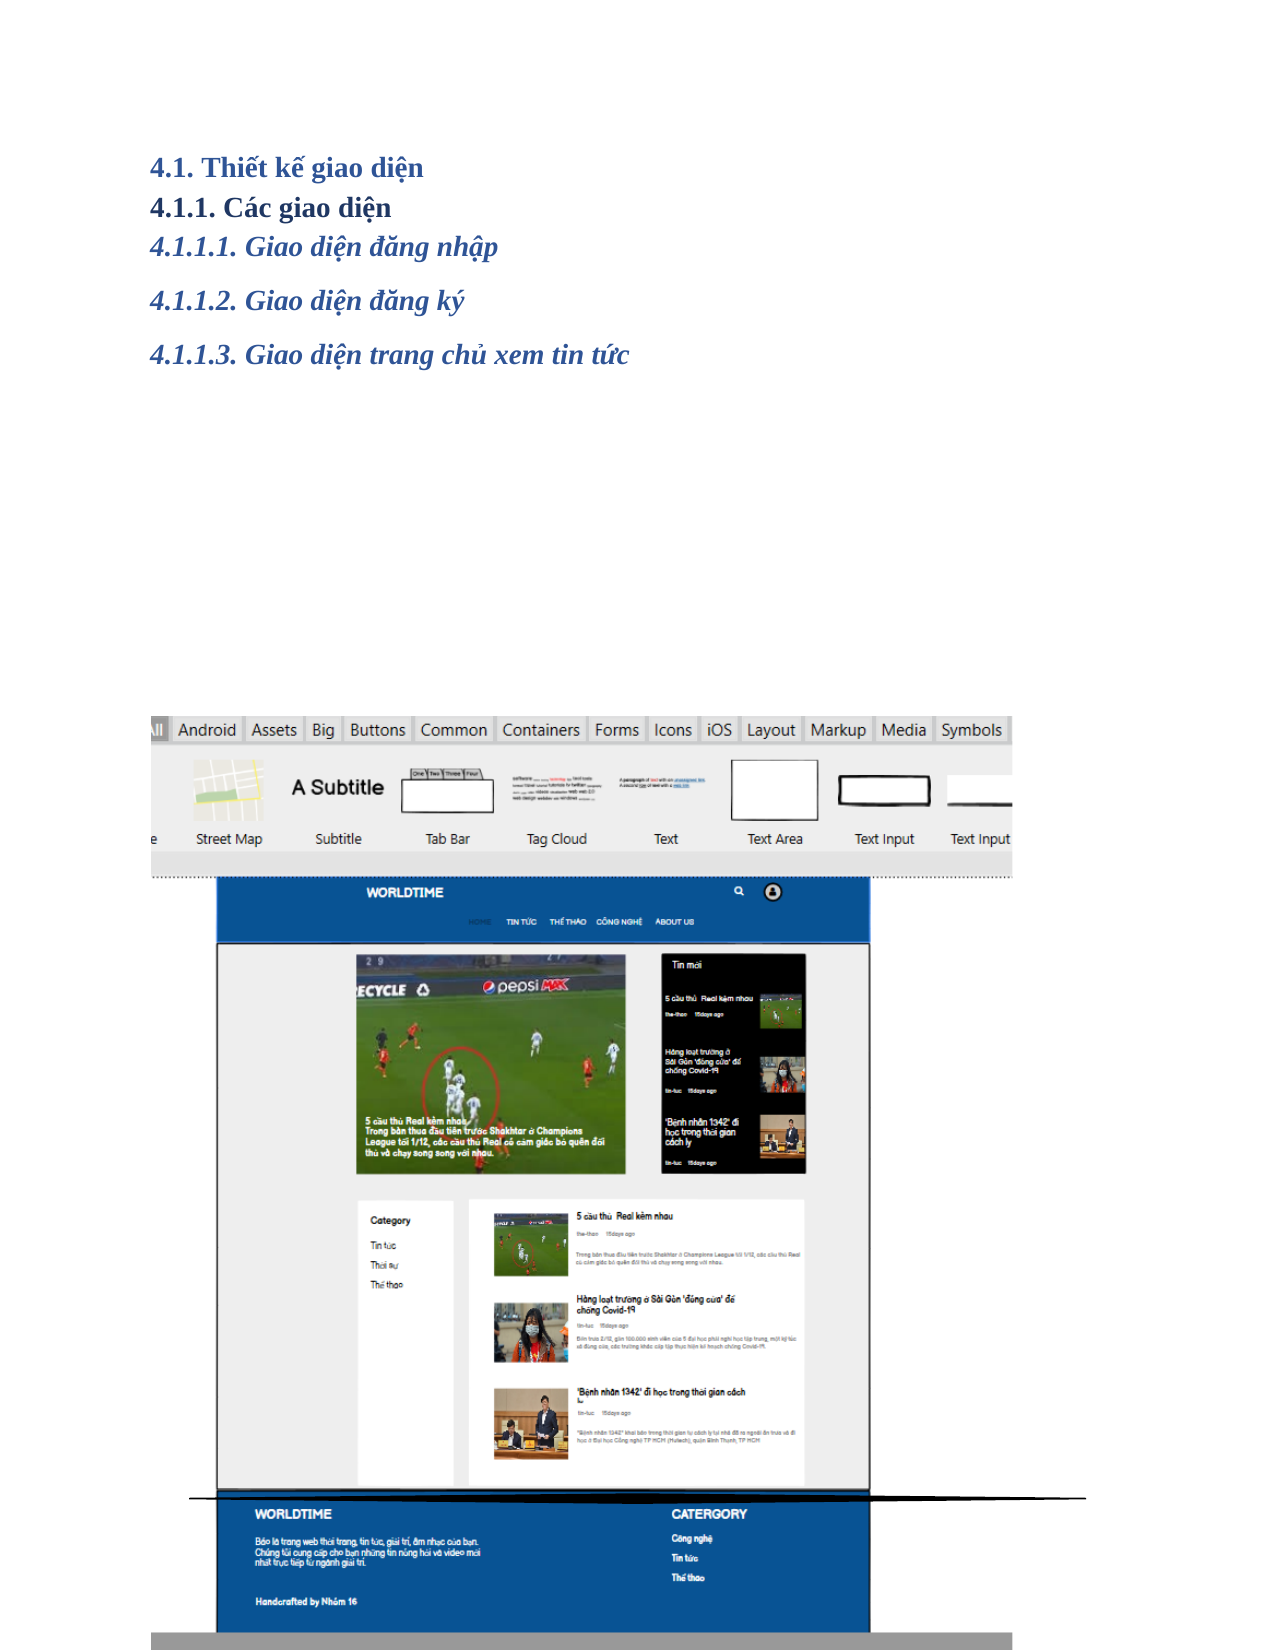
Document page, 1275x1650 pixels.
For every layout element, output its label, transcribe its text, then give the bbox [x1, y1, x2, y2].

subtitle 4.1.1.3. Giao diện trang chủ xem tin tức [150, 337, 1125, 371]
subtitle 4.1. Thiết kế giao diện [150, 150, 1125, 183]
picture [150, 716, 1012, 1649]
subtitle 4.1.1.1. Giao diện đăng nhập [150, 229, 1125, 263]
subtitle 4.1.1.2. Giao diện đăng ký [150, 283, 1125, 317]
subtitle 4.1.1. Các giao diện [150, 190, 1125, 223]
